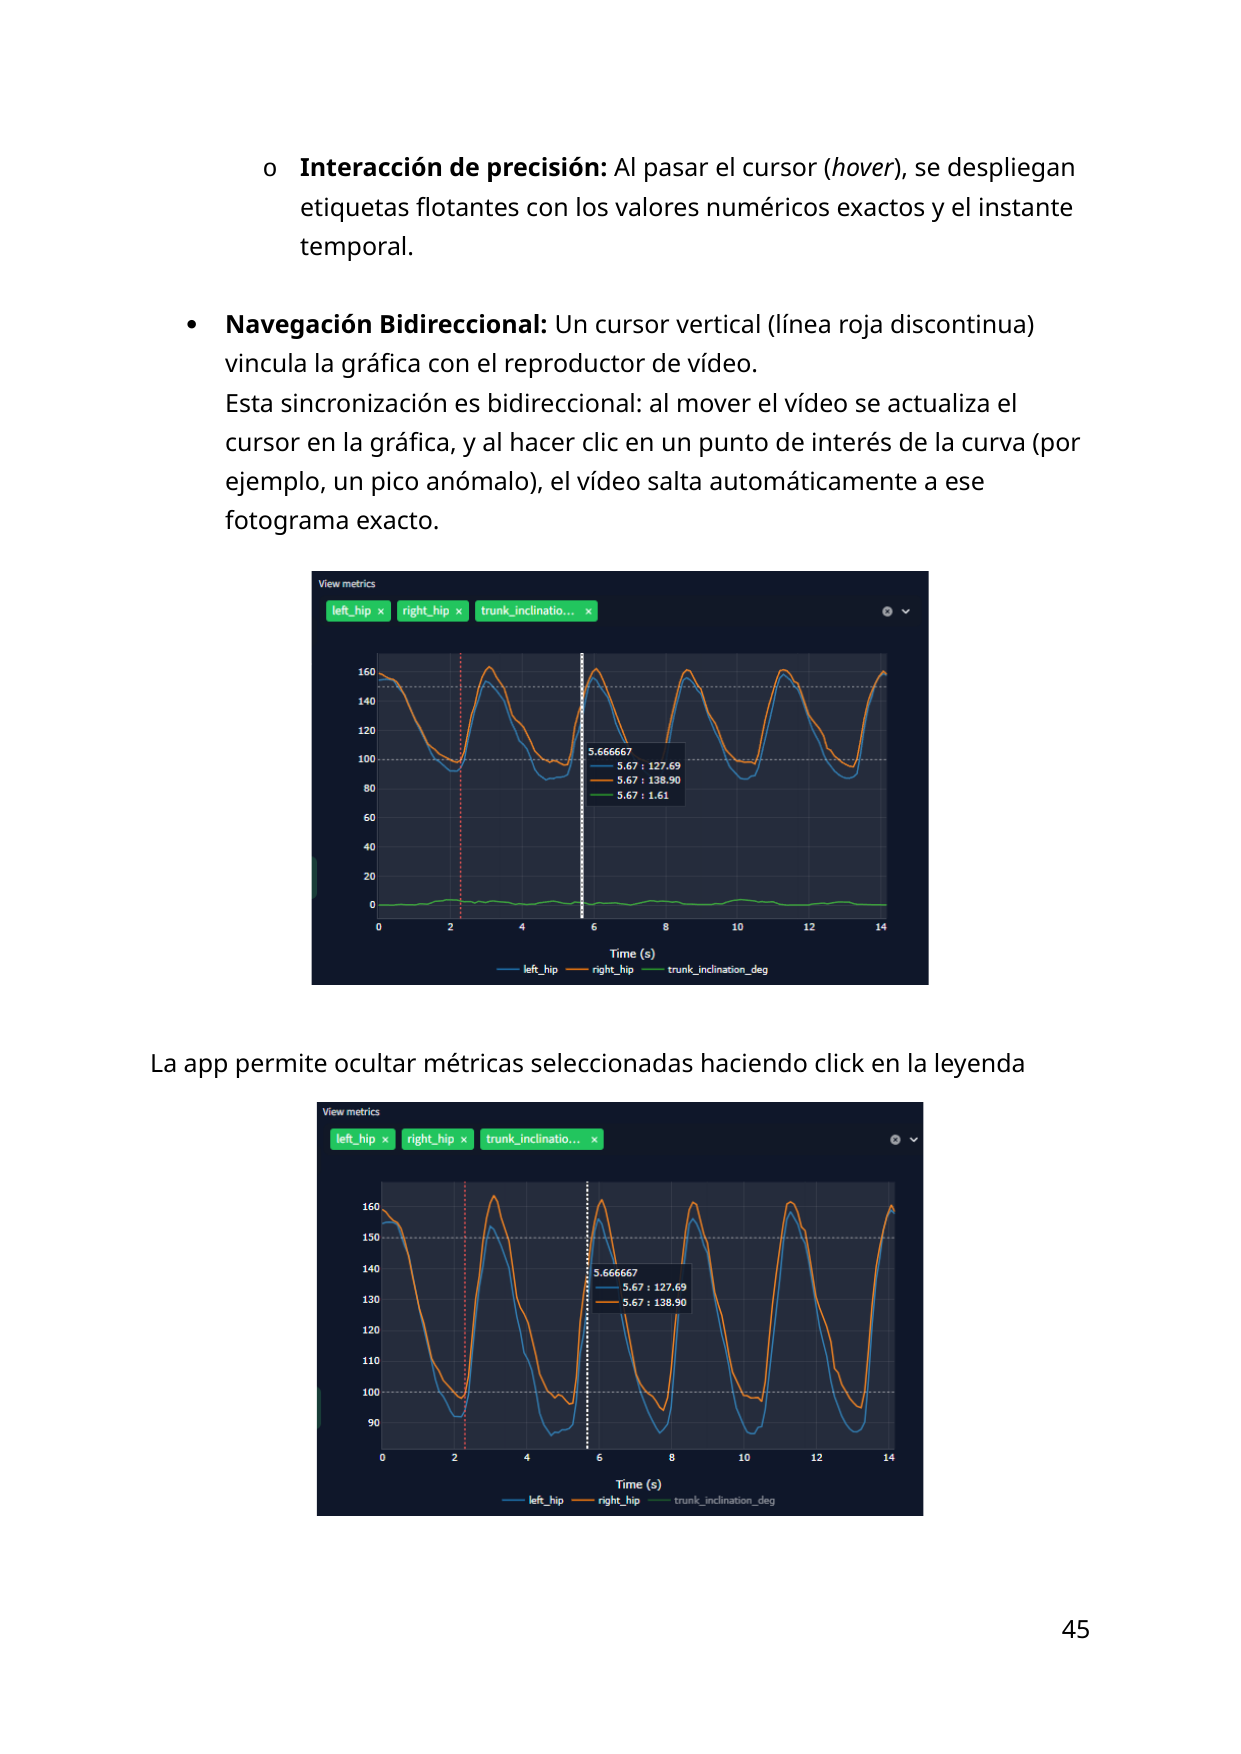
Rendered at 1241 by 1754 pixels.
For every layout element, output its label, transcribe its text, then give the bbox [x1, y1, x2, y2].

list Interacción de precisión: Al pasar el cursor (hover), se despliegan etiquetas flotantes con los valores numéricos exactos y el instante temporal. [262, 150, 1090, 263]
picture [311, 571, 929, 985]
picture [316, 1102, 924, 1516]
list Esta sincronización es bidireccional: al mover el vídeo se actualiza el cursor en la gráfica, y al hacer clic en un punto de interés de la curva (por ejemplo, un pico anómalo), el vídeo salta automáticamente a ese fotograma exacto. [225, 385, 1090, 537]
list Navegación Bidireccional: Un cursor vertical (línea roja discontinua) vincula la gráfica con el reproductor de vídeo. [187, 307, 1090, 380]
text La app permite ocultar métricas seleccionadas haciendo click en la leyenda [150, 1045, 1090, 1079]
